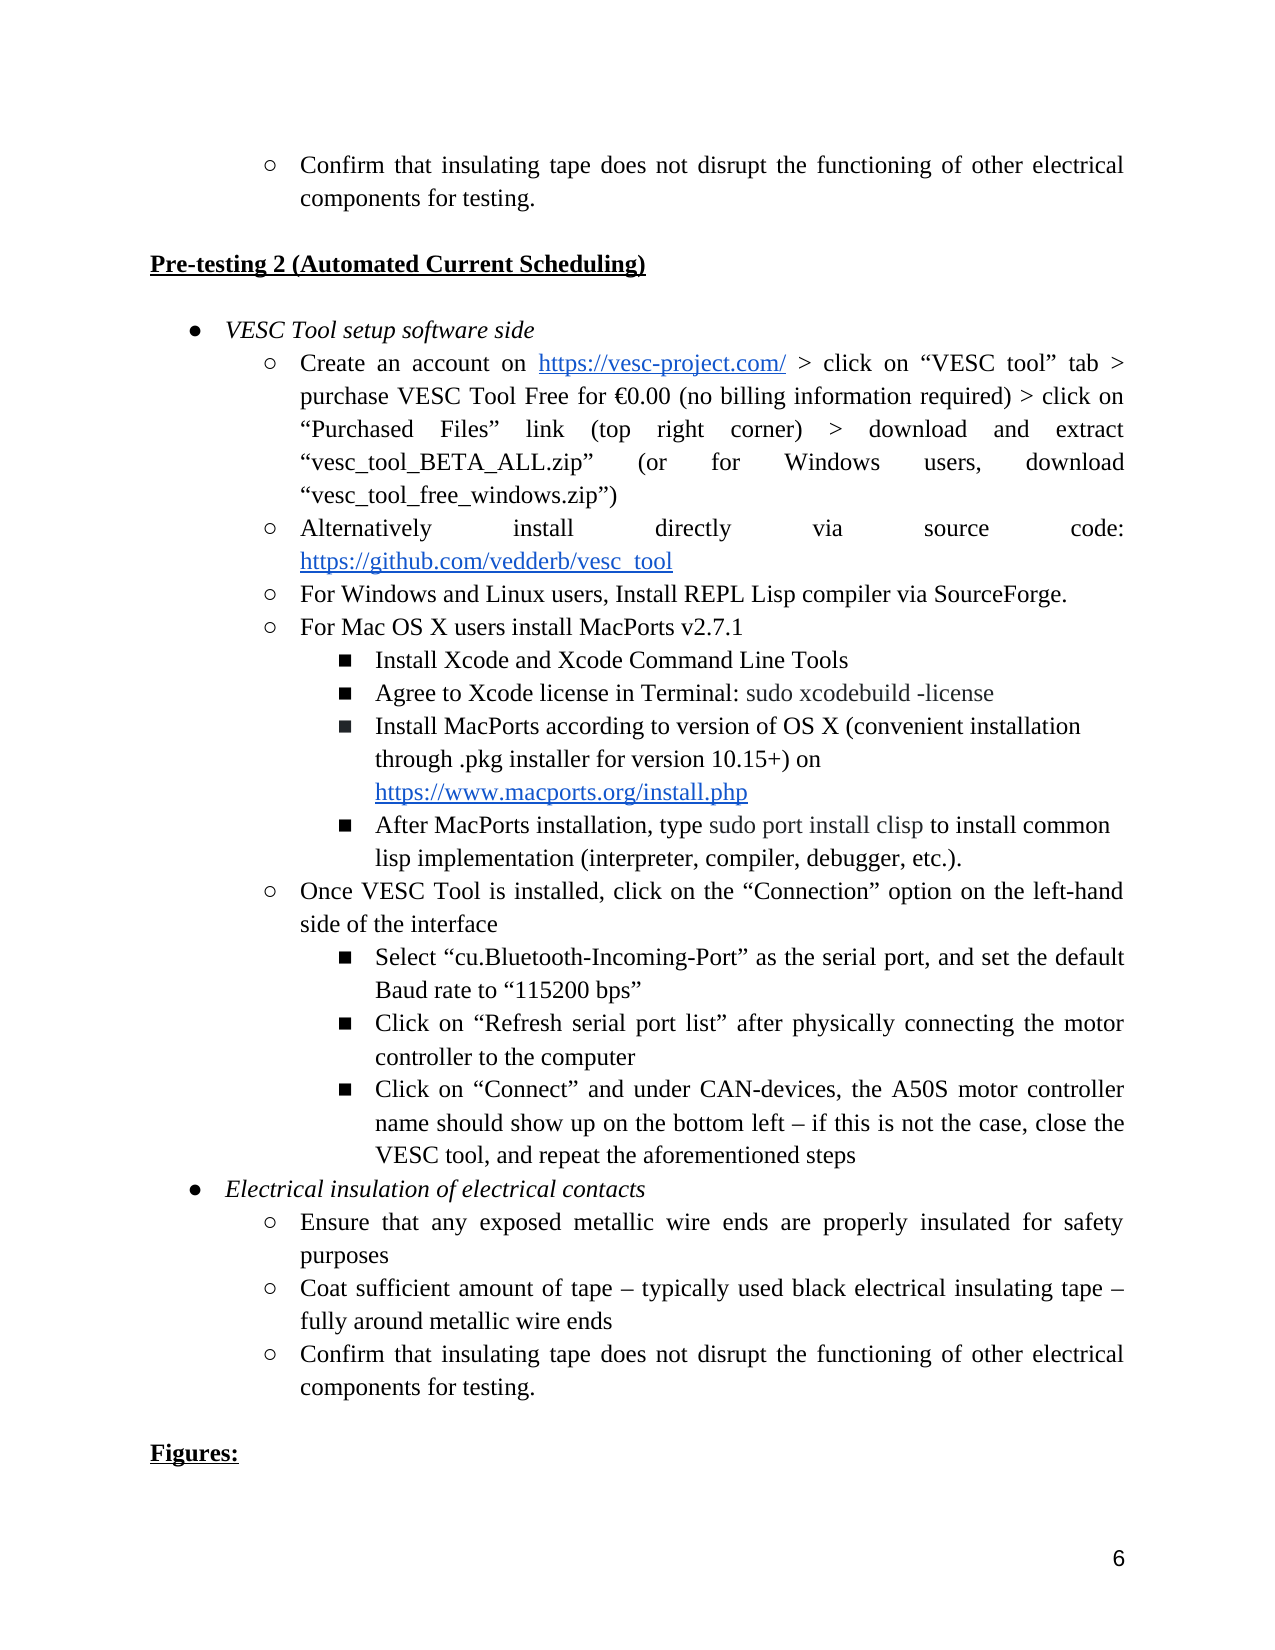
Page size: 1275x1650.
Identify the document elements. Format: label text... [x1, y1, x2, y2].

list Electrical insulation of electrical contacts [187, 1174, 1125, 1202]
list Agree to Xcode license in Terminal: sudo xcodebuild -license [337, 678, 1125, 707]
list Confirm that insulating tape does not disrupt the functioning of other electrical components for testing. [262, 1339, 1125, 1401]
list Create an account on https://vesc-project.com/ > click on “VESC tool” tab > purchase VESC Tool Free for €0.00 (no billing information required) > click on “Purchased Files” link (top right corner) > download and extract “vesc_tool_BETA_ALL.zip” (or for Windows users, download “vesc_tool_free_windows.zip”) [262, 348, 1125, 509]
list Alternatively install directly via source code: https://github.com/vedderb/vesc_tool [262, 513, 1125, 575]
list Coat sufficient amount of tape – typically used black electrical insulating tape – fully around metallic wire ends [262, 1273, 1125, 1334]
list Click on “Connect” and under CAN-devices, the A50S motor controller name should show up on the bottom left – if this is not the case, close the VESC tool, and repeat the aforementioned steps [337, 1074, 1125, 1169]
text Figures: [150, 1438, 1125, 1467]
list Ensure that any exposed metallic wire ends are properly insulated for safety purposes [262, 1207, 1125, 1268]
list VESC Tool setup software side [187, 315, 1125, 344]
list Install MacPorts according to version of OS X (convenient installation through .pkg installer for version 10.15+) on https://www.macports.org/install.php [337, 711, 1125, 806]
text Pre-testing 2 (Automated Current Scheduling) [150, 249, 1125, 278]
list For Mac OS X users install MacPorts v2.7.1 [262, 612, 1125, 641]
list Install Xcode and Xcode Command Line Tools [337, 645, 1125, 674]
list Select “cu.Bluetooth-Incoming-Port” as the serial port, and set the default Baud rate to “115200 bps” [337, 942, 1125, 1004]
list After MacPorts installation, type sudo port install clisp to install common lisp implementation (interpreter, compiler, debugger, etc.). [337, 810, 1125, 872]
list Once VESC Tool is installed, click on the “Connection” option on the left-hand side of the interface [262, 876, 1125, 938]
list Confirm that insulating tape does not disrupt the functioning of other electrical components for testing. [262, 150, 1125, 212]
list For Windows and Linux users, Install REPL Lisp compiler via SourceForge. [262, 579, 1125, 608]
list Click on “Refresh serial port list” after physically connecting the motor controller to the computer [337, 1008, 1125, 1070]
